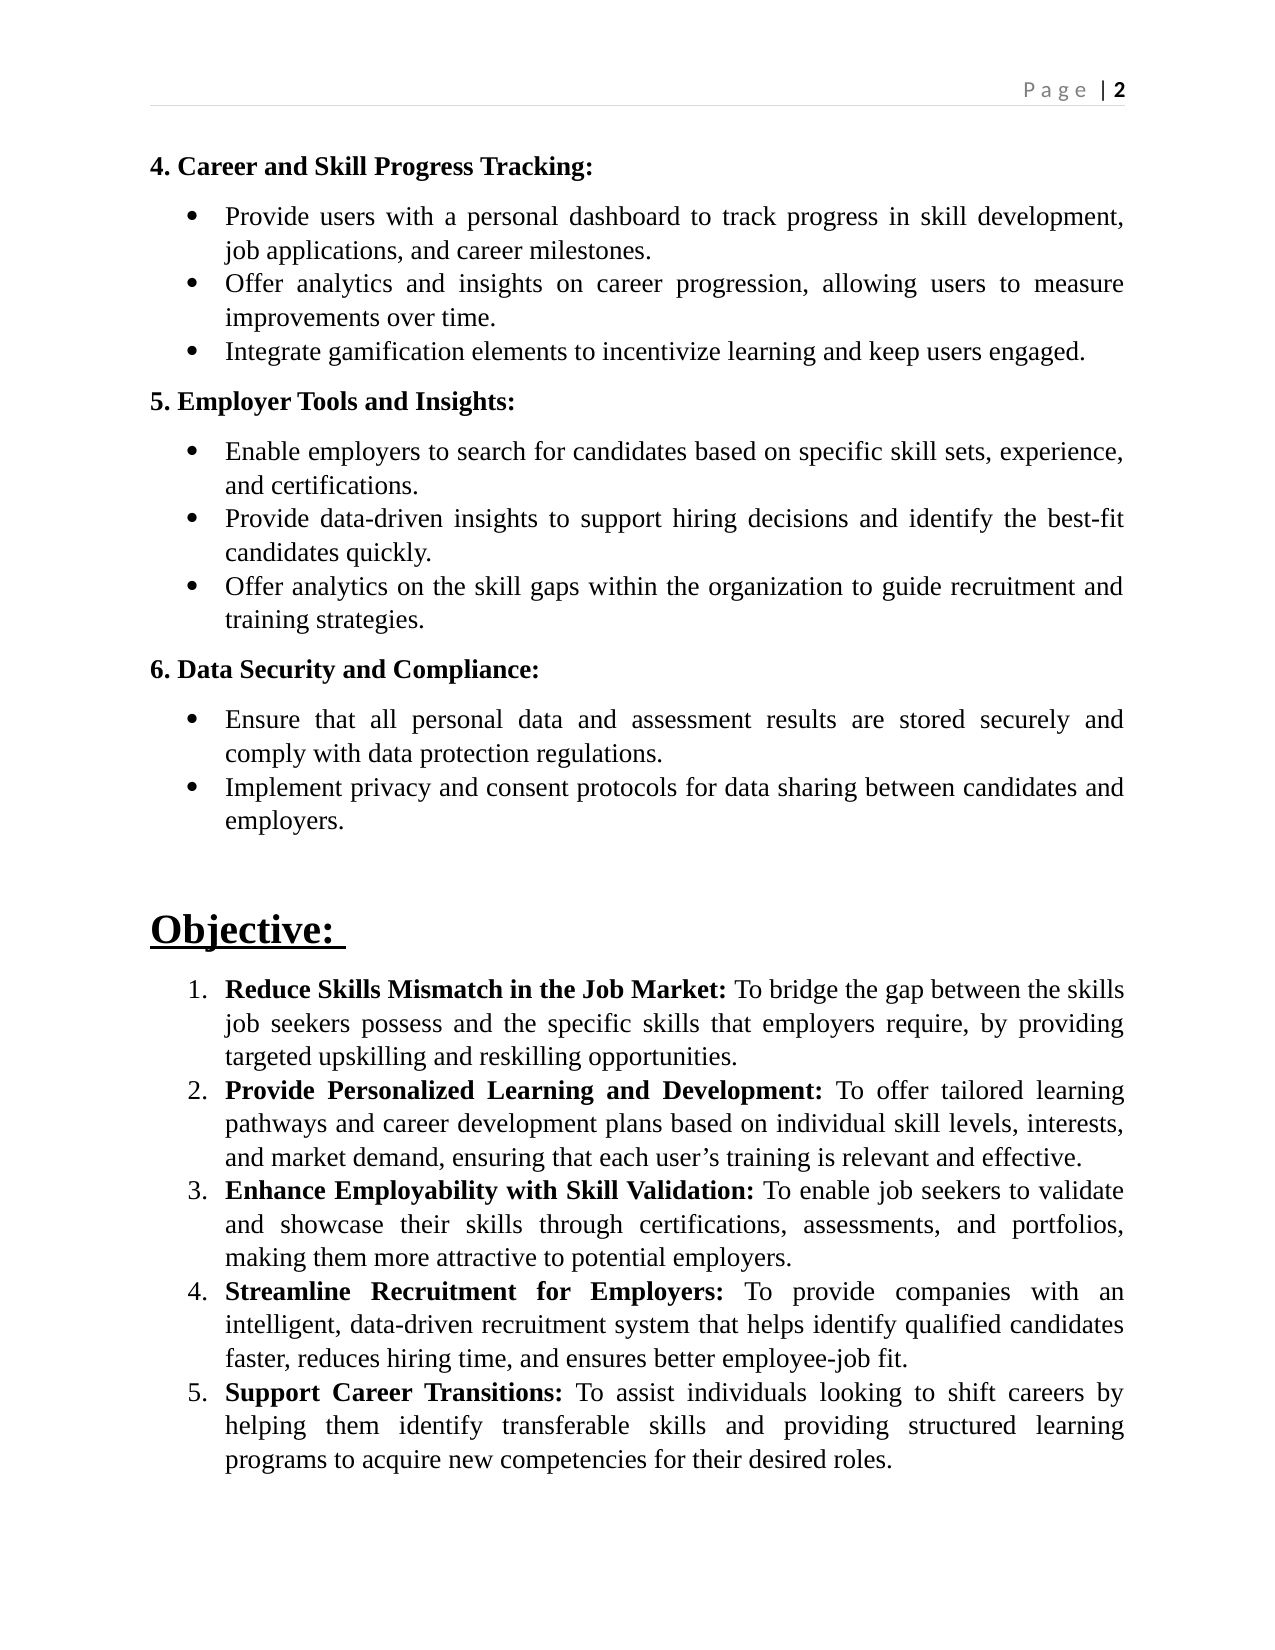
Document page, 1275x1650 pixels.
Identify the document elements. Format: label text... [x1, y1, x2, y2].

list Provide users with a personal dashboard to track progress in skill development, job applications, and career milestones. [187, 200, 1125, 265]
list Ensure that all personal data and assessment results are stored securely and comply with data protection regulations. [187, 704, 1125, 768]
text Objective: [150, 905, 1125, 953]
list Implement privacy and consent protocols for data sharing between candidates and employers. [187, 771, 1125, 836]
text 5. Employer Tools and Insights: [150, 385, 1125, 416]
list Integrate gamification elements to incentivize learning and keep users engaged. [187, 334, 1125, 366]
list Offer analytics and insights on career progression, allowing users to measure improvements over time. [187, 267, 1125, 332]
list Support Career Transitions: To assist individuals looking to shift careers by helping them identify transferable skills and providing structured learning programs to acquire new competencies for their desired roles. [187, 1376, 1125, 1474]
list Offer analytics on the skill gaps within the organization to guide recruitment and training strategies. [187, 569, 1125, 634]
text 4. Career and Skill Progress Tracking: [150, 150, 1125, 181]
list Reduce Skills Mismatch in the Job Market: To bridge the gap between the skills job seekers possess and the specific skills that employers require, by providing targeted upskilling and reskilling opportunities. [187, 973, 1125, 1071]
list Enhance Employability with Skill Validation: To enable job seekers to validate and showcase their skills through certifications, assessments, and portfolios, making them more attractive to potential employers. [187, 1174, 1125, 1273]
list Enable employers to search for candidates based on specific skill sets, experience, and certifications. [187, 435, 1125, 500]
list Provide Personalized Learning and Development: To offer tailored learning pathways and career development plans based on individual skill levels, interests, and market demand, ensuring that each user’s training is relevant and effective. [187, 1074, 1125, 1172]
list Streamline Recruitment for Employers: To provide companies with an intelligent, data-driven recruitment system that helps identify qualified candidates faster, reduces hiring time, and ensures better employee-job fit. [187, 1275, 1125, 1373]
text 6. Data Security and Compliance: [150, 653, 1125, 684]
list Provide data-driven insights to support hiring decisions and identify the best-fit candidates quickly. [187, 502, 1125, 567]
